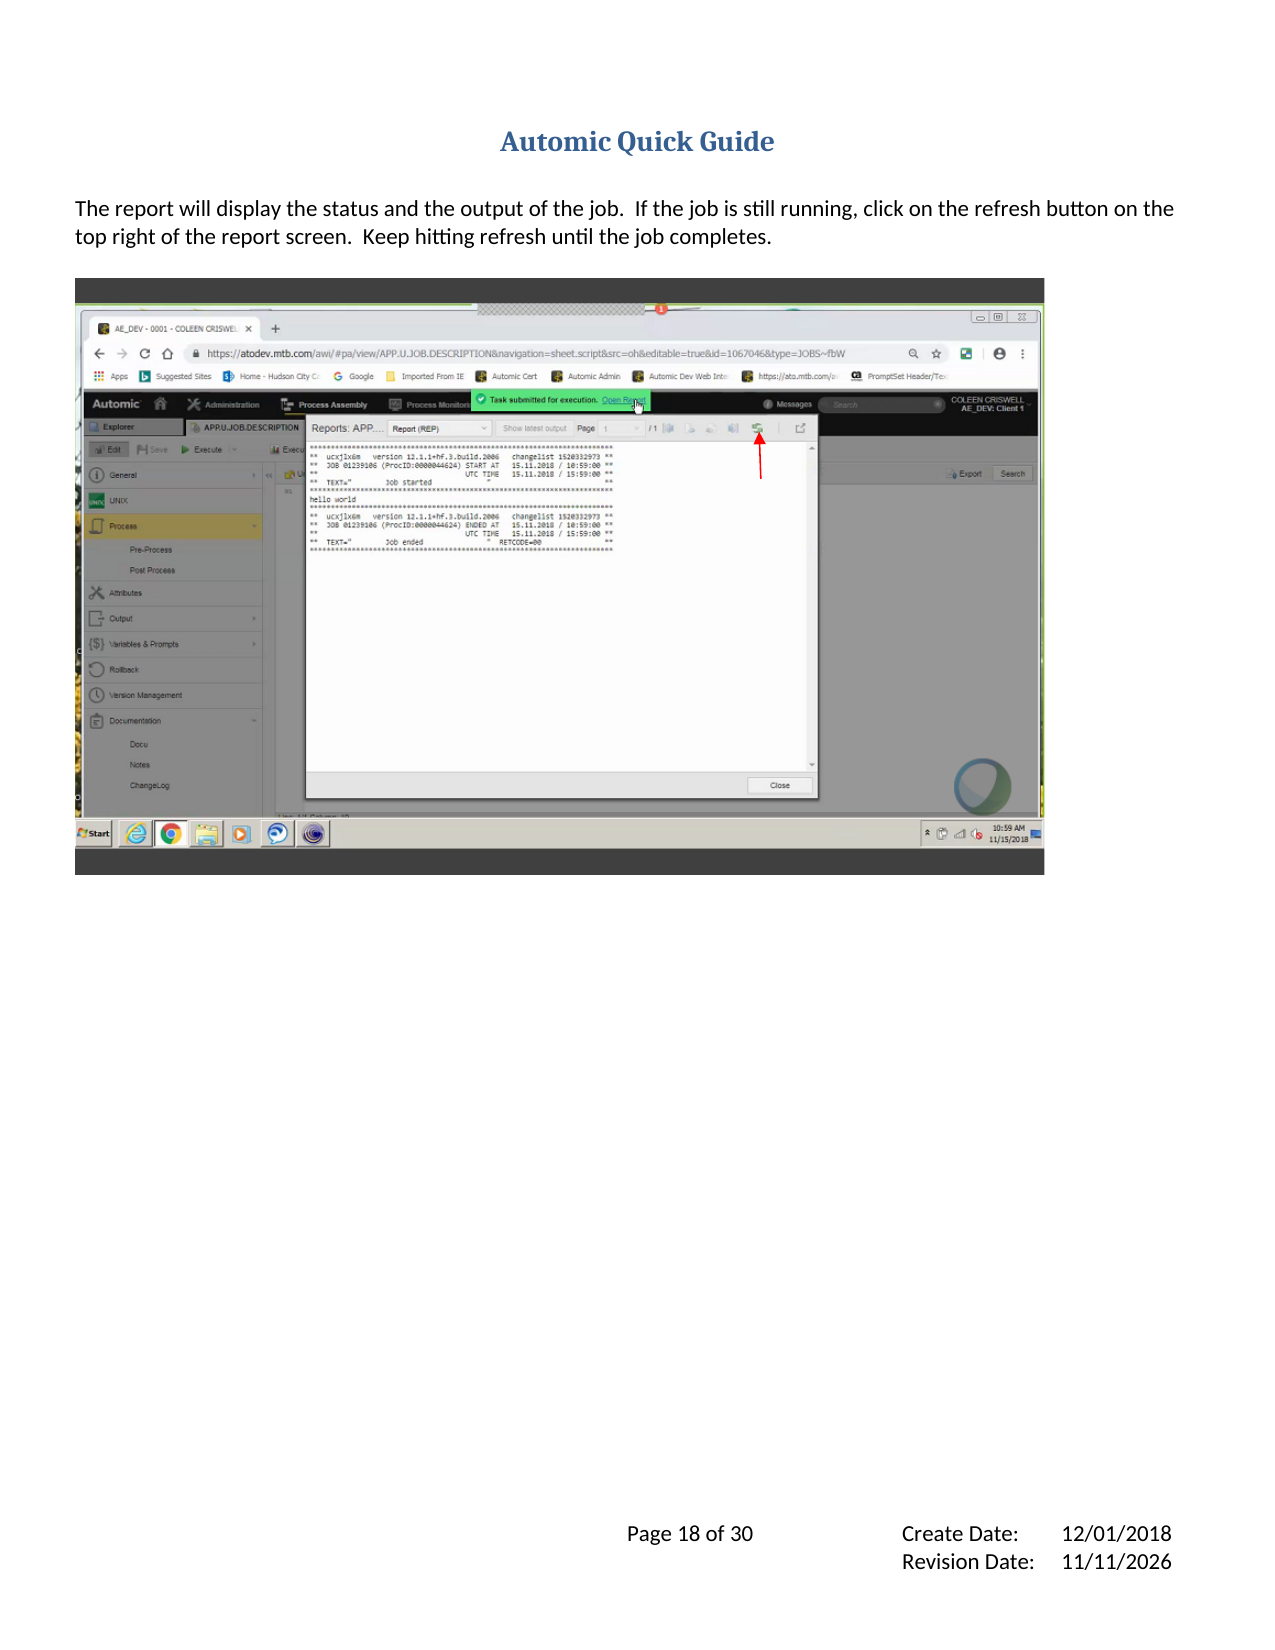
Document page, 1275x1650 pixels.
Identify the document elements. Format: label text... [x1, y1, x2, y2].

text The report will display the status and the output of the job. If the job is still running, click on the refresh button on the top right of the report screen. Keep hitting refresh until the job completes. [75, 194, 1200, 250]
picture [75, 278, 1050, 875]
